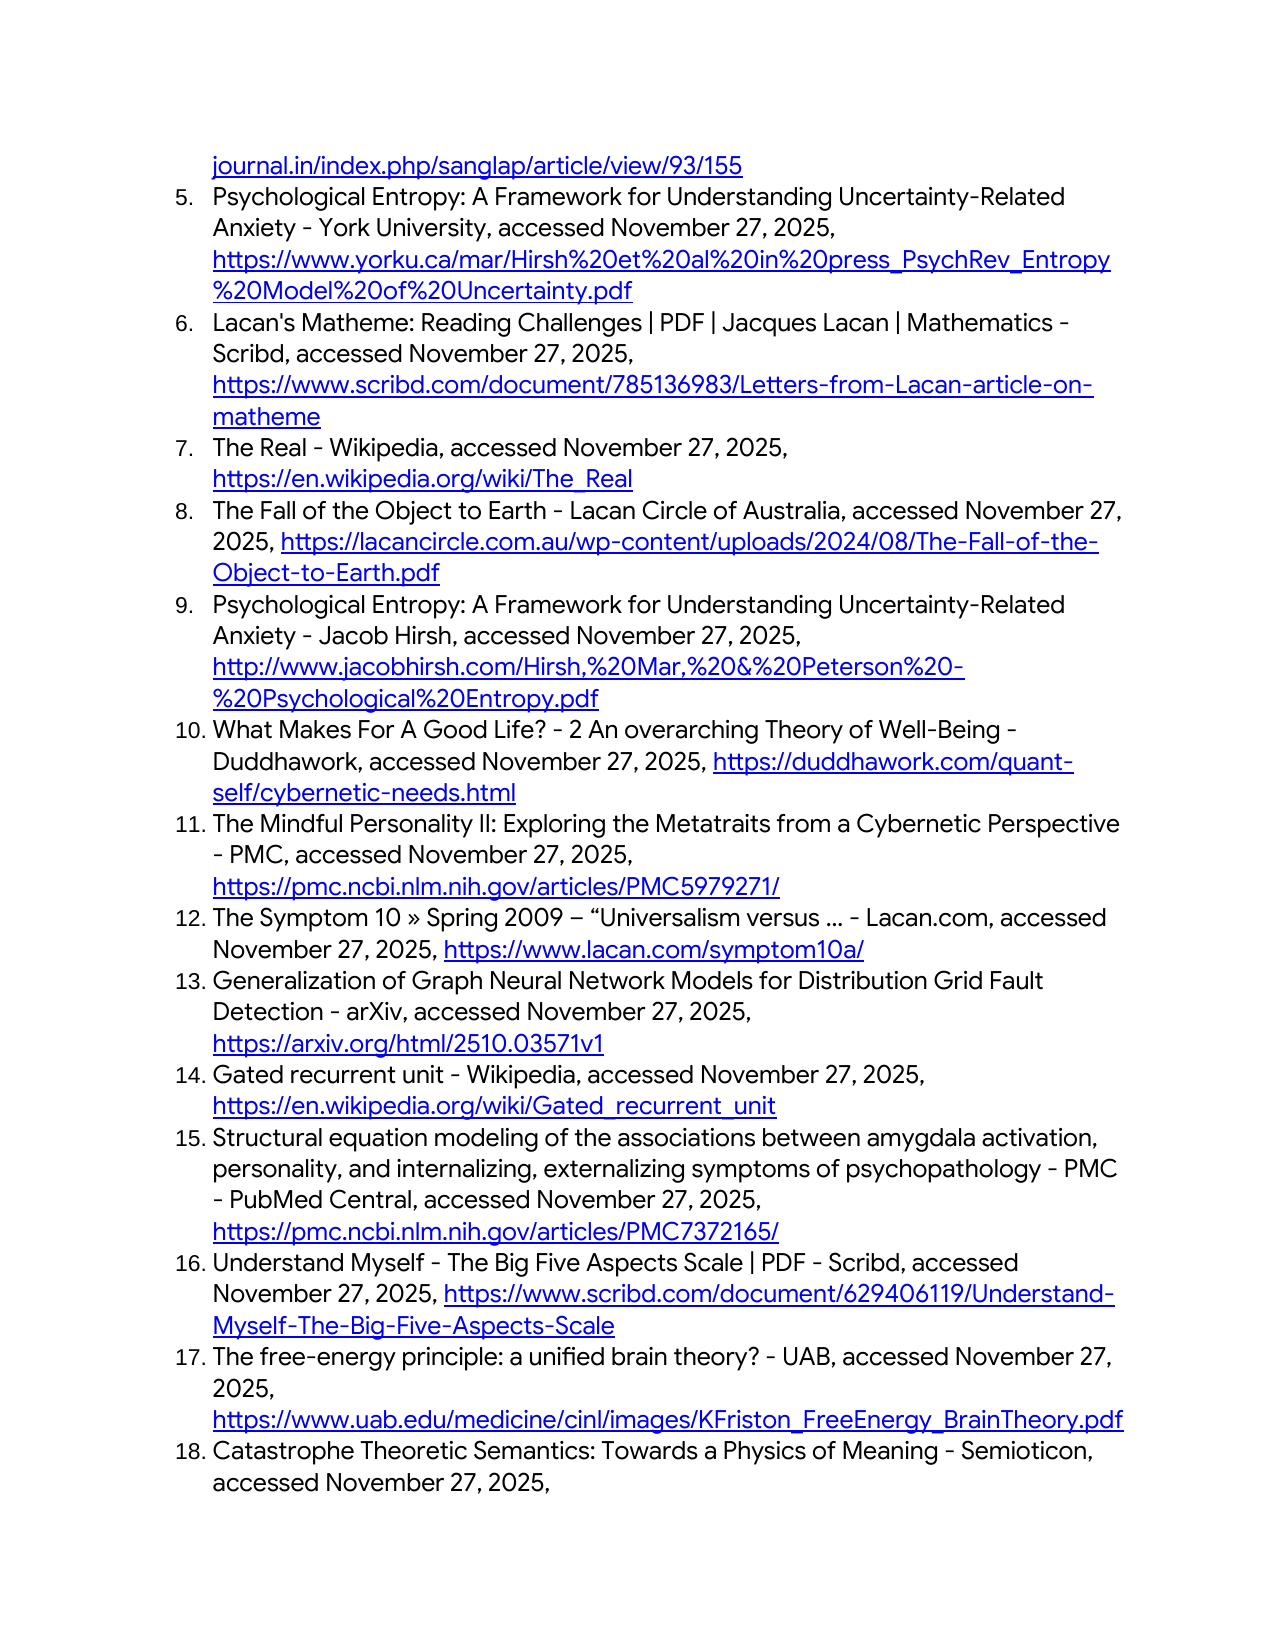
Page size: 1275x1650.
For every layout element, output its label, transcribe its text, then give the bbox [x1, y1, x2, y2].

list The Fall of the Object to Earth - Lacan Circle of Australia, accessed November 27, 2025, https://lacancircle.com.au/wp-content/uploads/2024/08/The-Fall-of-the-Object-to-Earth.pdf [175, 495, 1125, 589]
list The Real - Wikipedia, accessed November 27, 2025, https://en.wikipedia.org/wiki/The_Real [175, 432, 1125, 495]
list What Makes For A Good Life? - 2 An overarching Theory of Well-Being - Duddhawork, accessed November 27, 2025, https://duddhawork.com/quant-self/cybernetic-needs.html [175, 714, 1125, 808]
list The Mindful Personality II: Exploring the Metatraits from a Cybernetic Perspective - PMC, accessed November 27, 2025, https://pmc.ncbi.nlm.nih.gov/articles/PMC5979271/ [175, 808, 1125, 902]
list Structural equation modeling of the associations between amygdala activation, personality, and internalizing, externalizing symptoms of psychopathology - PMC - PubMed Central, accessed November 27, 2025, https://pmc.ncbi.nlm.nih.gov/articles/PMC7372165/ [175, 1122, 1125, 1247]
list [175, 1436, 1125, 1498]
list Psychological Entropy: A Framework for Understanding Uncertainty-Related Anxiety - Jacob Hirsh, accessed November 27, 2025, http://www.jacobhirsh.com/Hirsh,%20Mar,%20&%20Peterson%20-%20Psychological%20Entropy.pdf [175, 589, 1125, 714]
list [175, 150, 1125, 181]
list Lacan's Matheme: Reading Challenges | PDF | Jacques Lacan | Mathematics - Scribd, accessed November 27, 2025, https://www.scribd.com/document/785136983/Letters-from-Lacan-article-on-matheme [175, 307, 1125, 432]
list Psychological Entropy: A Framework for Understanding Uncertainty-Related Anxiety - York University, accessed November 27, 2025, https://www.yorku.ca/mar/Hirsh%20et%20al%20in%20press_PsychRev_Entropy%20Model%20of%20Uncertainty.pdf [175, 181, 1125, 307]
list The free-energy principle: a unified brain theory? - UAB, accessed November 27, 2025, https://www.uab.edu/medicine/cinl/images/KFriston_FreeEnergy_BrainTheory.pdf [175, 1341, 1125, 1436]
list The Symptom 10 » Spring 2009 – “Universalism versus ... - Lacan.com, accessed November 27, 2025, https://www.lacan.com/symptom10a/ [175, 902, 1125, 965]
list Generalization of Graph Neural Network Models for Distribution Grid Fault Detection - arXiv, accessed November 27, 2025, https://arxiv.org/html/2510.03571v1 [175, 965, 1125, 1059]
list Gated recurrent unit - Wikipedia, accessed November 27, 2025, https://en.wikipedia.org/wiki/Gated_recurrent_unit [175, 1059, 1125, 1122]
list Understand Myself - The Big Five Aspects Scale | PDF - Scribd, accessed November 27, 2025, https://www.scribd.com/document/629406119/Understand-Myself-The-Big-Five-Aspects-Scale [175, 1247, 1125, 1341]
